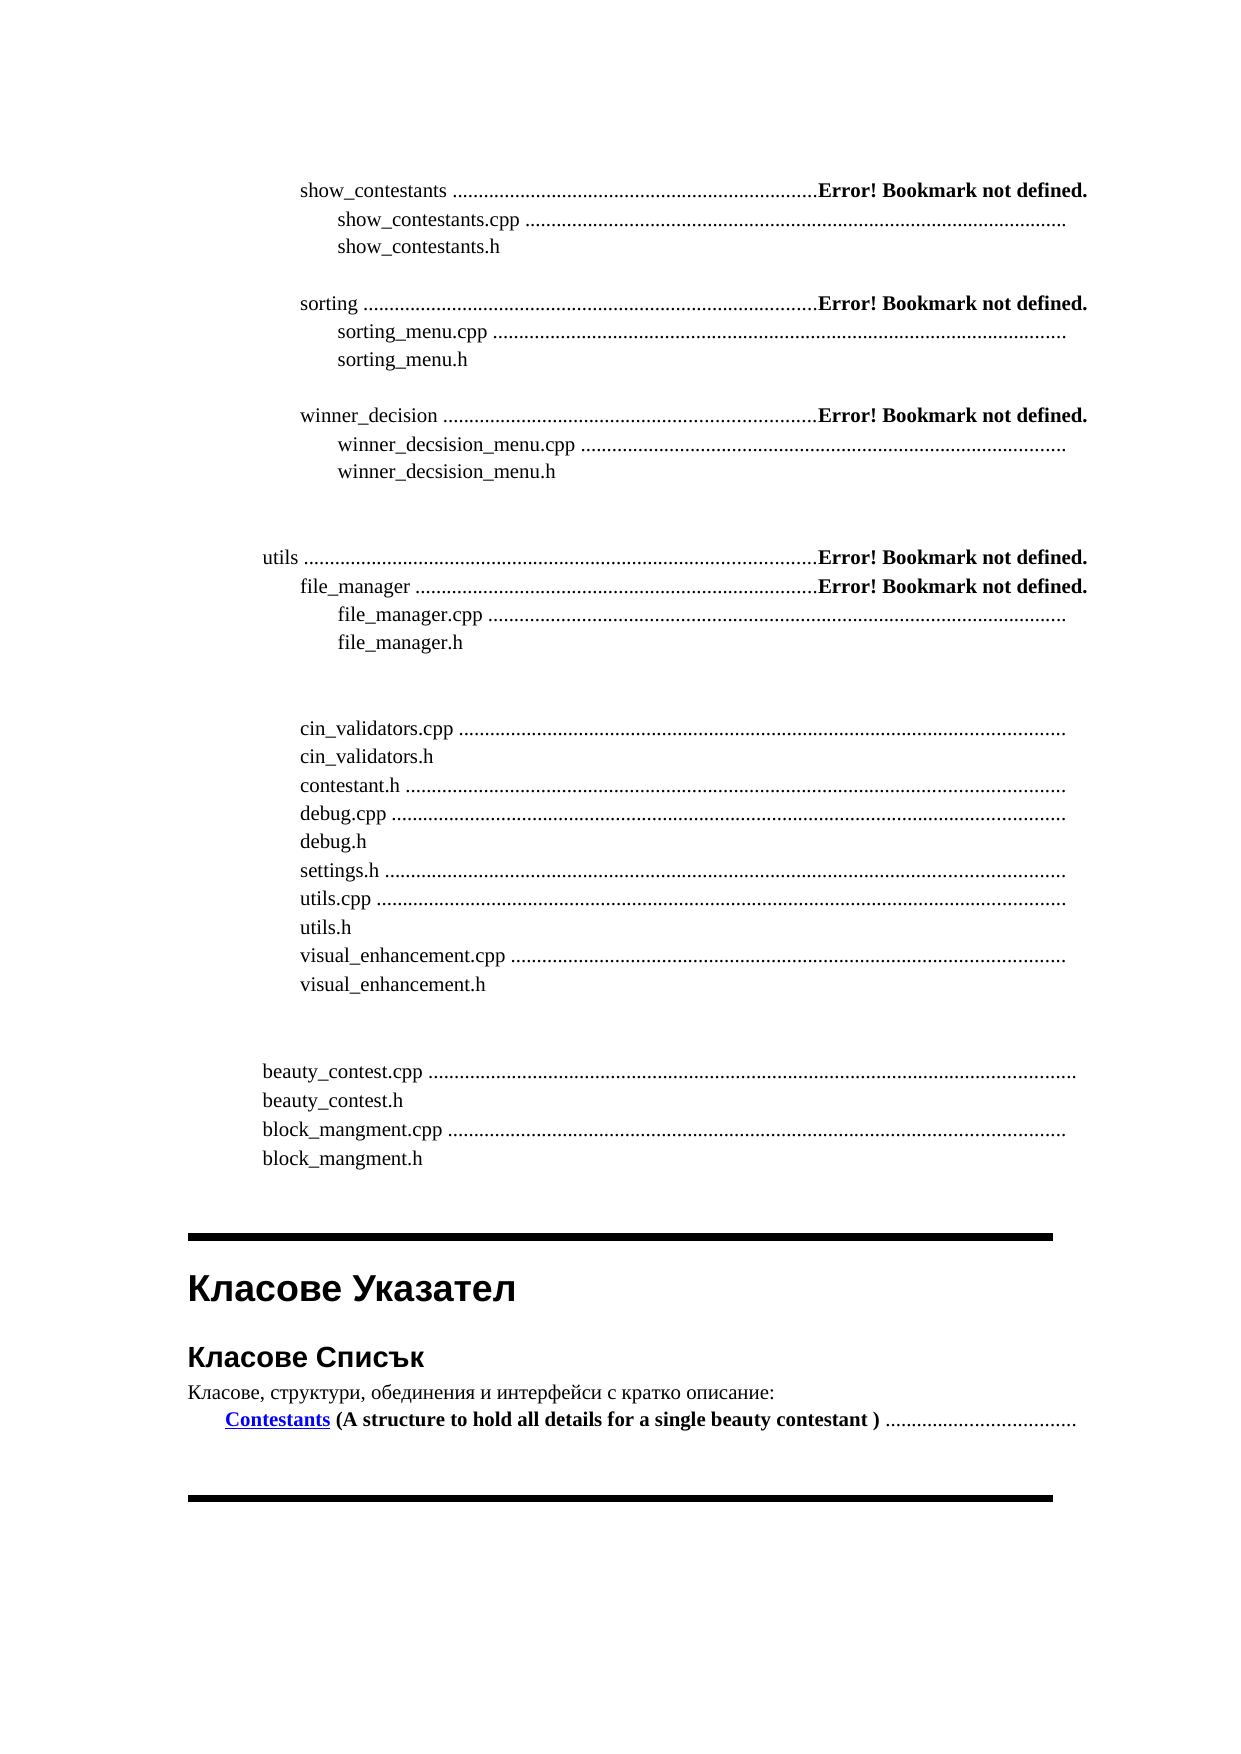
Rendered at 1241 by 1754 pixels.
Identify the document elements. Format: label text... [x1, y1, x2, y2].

text show_contestants Error! Bookmark not defined. [300, 178, 1053, 202]
text cin_validators.h [300, 744, 1053, 768]
text show_contestants.h [337, 234, 1053, 258]
text cin_validators.cpp 81 [300, 716, 1053, 740]
text debug.h [300, 829, 1053, 853]
text beauty_contest.cpp 7 [262, 1059, 1053, 1083]
text utils.cpp 94 [300, 886, 1053, 910]
text sorting_menu.h [337, 347, 1053, 371]
text utils.h [300, 915, 1053, 939]
text beauty_contest.h [262, 1088, 1053, 1112]
text Contestants (A structure to hold all details for a single beauty contestant ) 4 [225, 1407, 1053, 1431]
text winner_decsision_menu.cpp 78 [337, 432, 1053, 456]
text show_contestants.cpp 70 [337, 207, 1053, 231]
text block_mangment.cpp 13 [262, 1117, 1053, 1141]
subtitle Класове Указател [187, 1266, 1053, 1309]
subtitle Класове Списък [187, 1341, 1053, 1374]
text visual_enhancement.cpp 98 [300, 943, 1053, 967]
text winner_decsision_menu.h [337, 459, 1053, 483]
text sorting_menu.cpp 74 [337, 319, 1053, 343]
text settings.h 92 [300, 858, 1053, 882]
text winner_decision Error! Bookmark not defined. [300, 403, 1053, 427]
text block_mangment.h [262, 1146, 1053, 1170]
text debug.cpp 87 [300, 801, 1053, 825]
text file_manager Error! Bookmark not defined. [300, 574, 1053, 598]
text contestant.h 86 [300, 772, 1053, 797]
text sorting Error! Bookmark not defined. [300, 291, 1053, 315]
text file_manager.cpp 88 [337, 602, 1053, 626]
text file_manager.h [337, 630, 1053, 654]
text utils Error! Bookmark not defined. [262, 545, 1053, 569]
text Класове, структури, обединения и интерфейси с кратко описание: [187, 1380, 1053, 1404]
text visual_enhancement.h [300, 972, 1053, 996]
